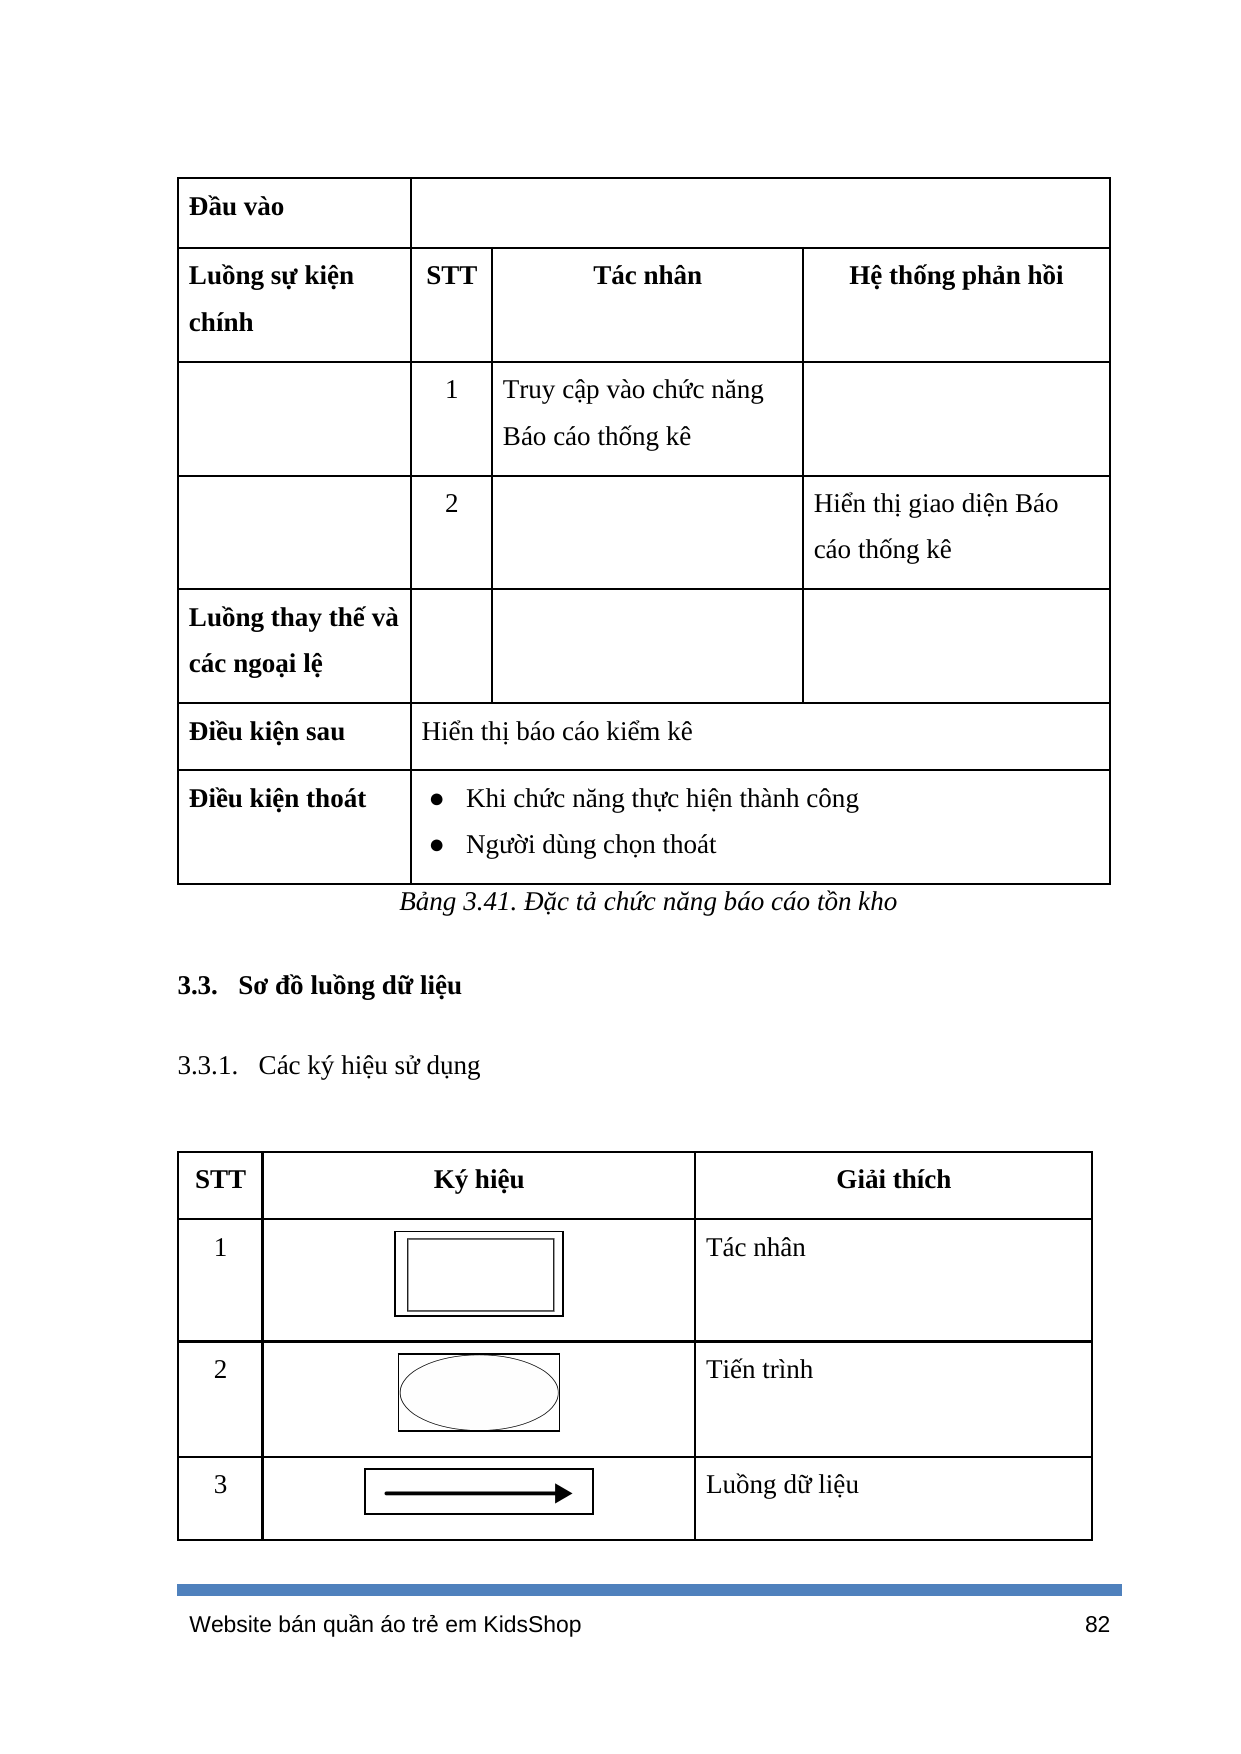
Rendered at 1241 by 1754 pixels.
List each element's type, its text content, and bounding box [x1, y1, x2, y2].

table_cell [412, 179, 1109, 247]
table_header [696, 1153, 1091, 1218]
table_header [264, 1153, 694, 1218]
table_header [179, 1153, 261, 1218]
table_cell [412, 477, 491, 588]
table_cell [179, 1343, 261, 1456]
picture [396, 1232, 562, 1315]
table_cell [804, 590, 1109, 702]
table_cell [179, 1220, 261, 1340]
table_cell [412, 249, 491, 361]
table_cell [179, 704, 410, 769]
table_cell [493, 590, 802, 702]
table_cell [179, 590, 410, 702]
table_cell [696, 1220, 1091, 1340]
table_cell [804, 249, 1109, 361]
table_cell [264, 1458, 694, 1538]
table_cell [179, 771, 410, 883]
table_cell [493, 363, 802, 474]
picture [399, 1355, 559, 1430]
picture [366, 1470, 592, 1513]
text Bảng 3.41. Đặc tả chức năng báo cáo tồn kho [177, 885, 1122, 916]
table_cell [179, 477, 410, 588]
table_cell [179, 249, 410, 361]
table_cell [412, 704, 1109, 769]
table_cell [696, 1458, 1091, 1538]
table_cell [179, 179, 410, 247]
subtitle 3.3.1. Các ký hiệu sử dụng [177, 1049, 1122, 1081]
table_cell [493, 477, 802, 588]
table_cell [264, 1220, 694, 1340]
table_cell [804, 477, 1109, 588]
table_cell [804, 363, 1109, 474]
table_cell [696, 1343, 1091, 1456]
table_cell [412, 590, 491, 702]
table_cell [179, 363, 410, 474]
subtitle 3.3. Sơ đồ luồng dữ liệu [177, 969, 1122, 1001]
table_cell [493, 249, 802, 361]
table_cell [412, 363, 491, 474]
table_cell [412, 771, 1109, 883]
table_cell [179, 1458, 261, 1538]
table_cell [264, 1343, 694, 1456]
